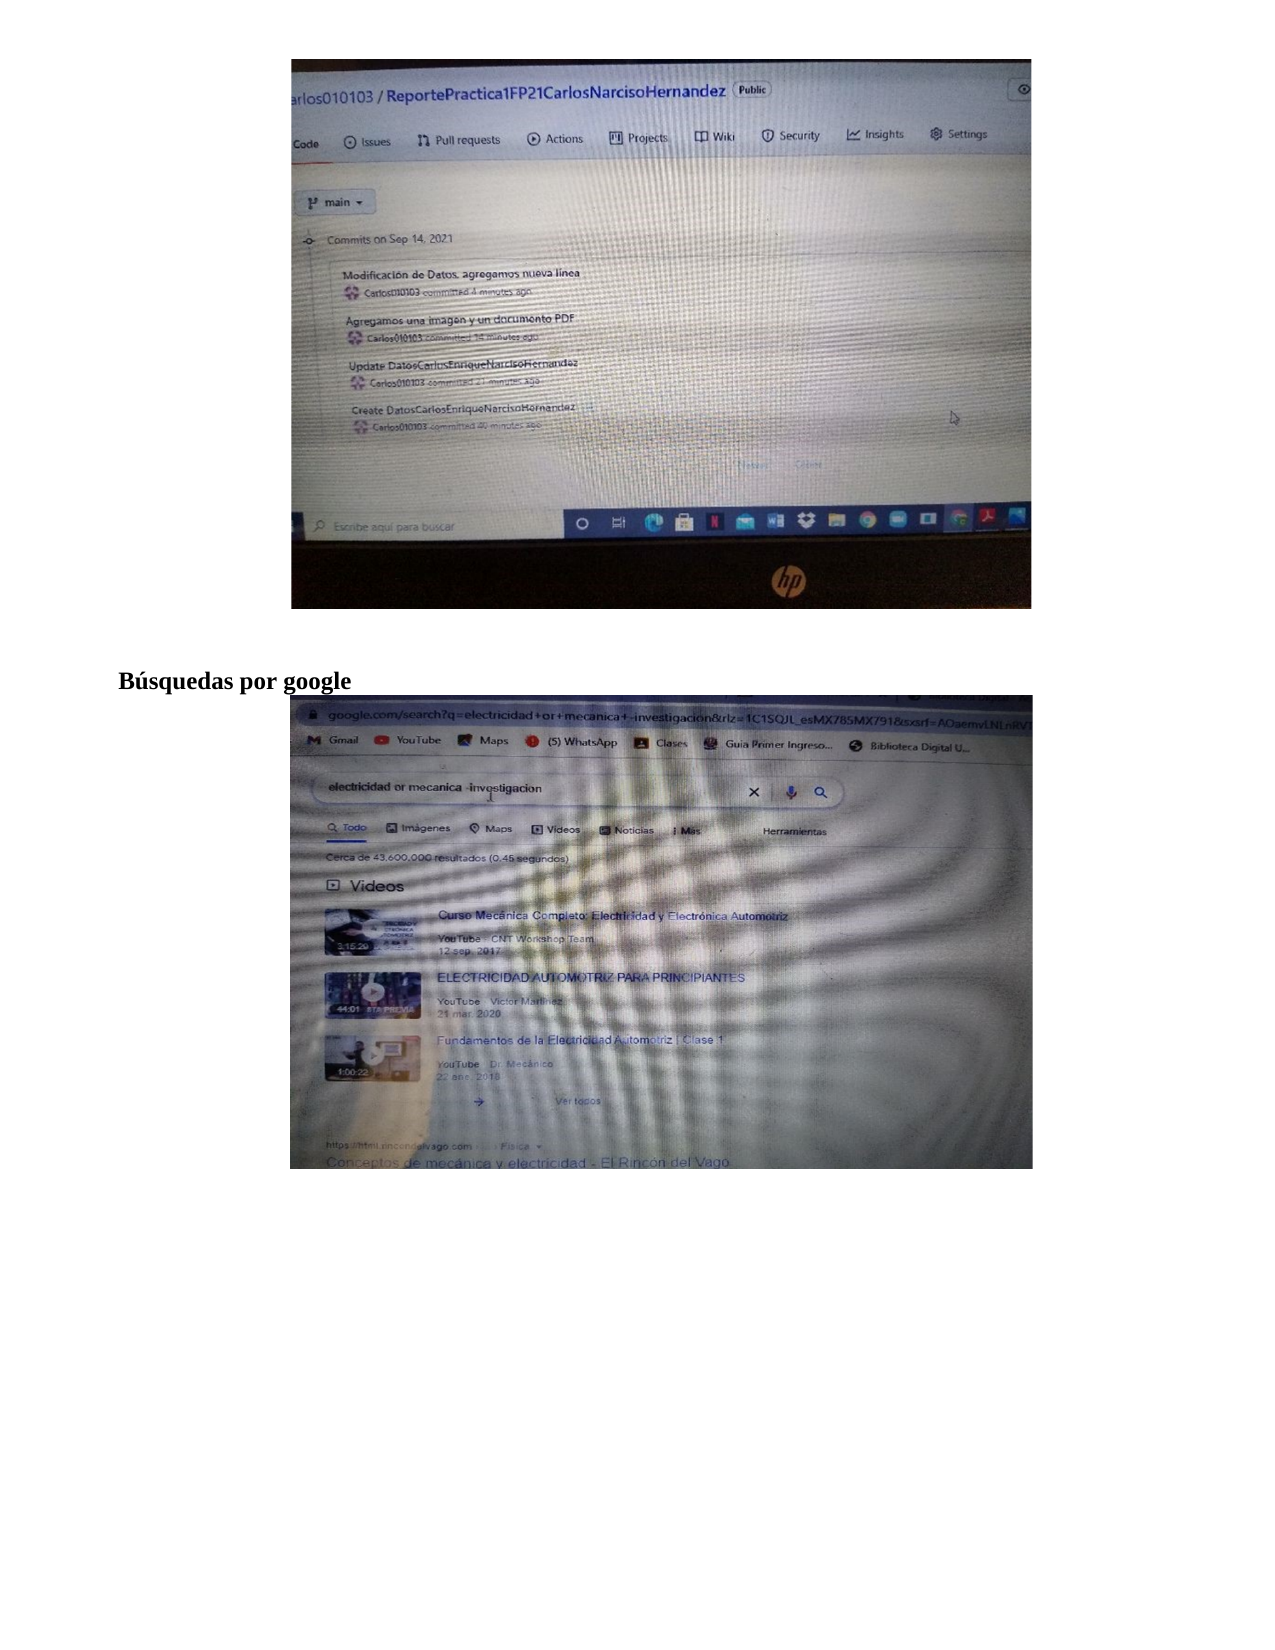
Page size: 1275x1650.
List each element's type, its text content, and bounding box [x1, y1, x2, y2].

picture [290, 695, 1033, 1169]
picture [291, 59, 1032, 609]
text Búsquedas por google [118, 666, 1205, 695]
